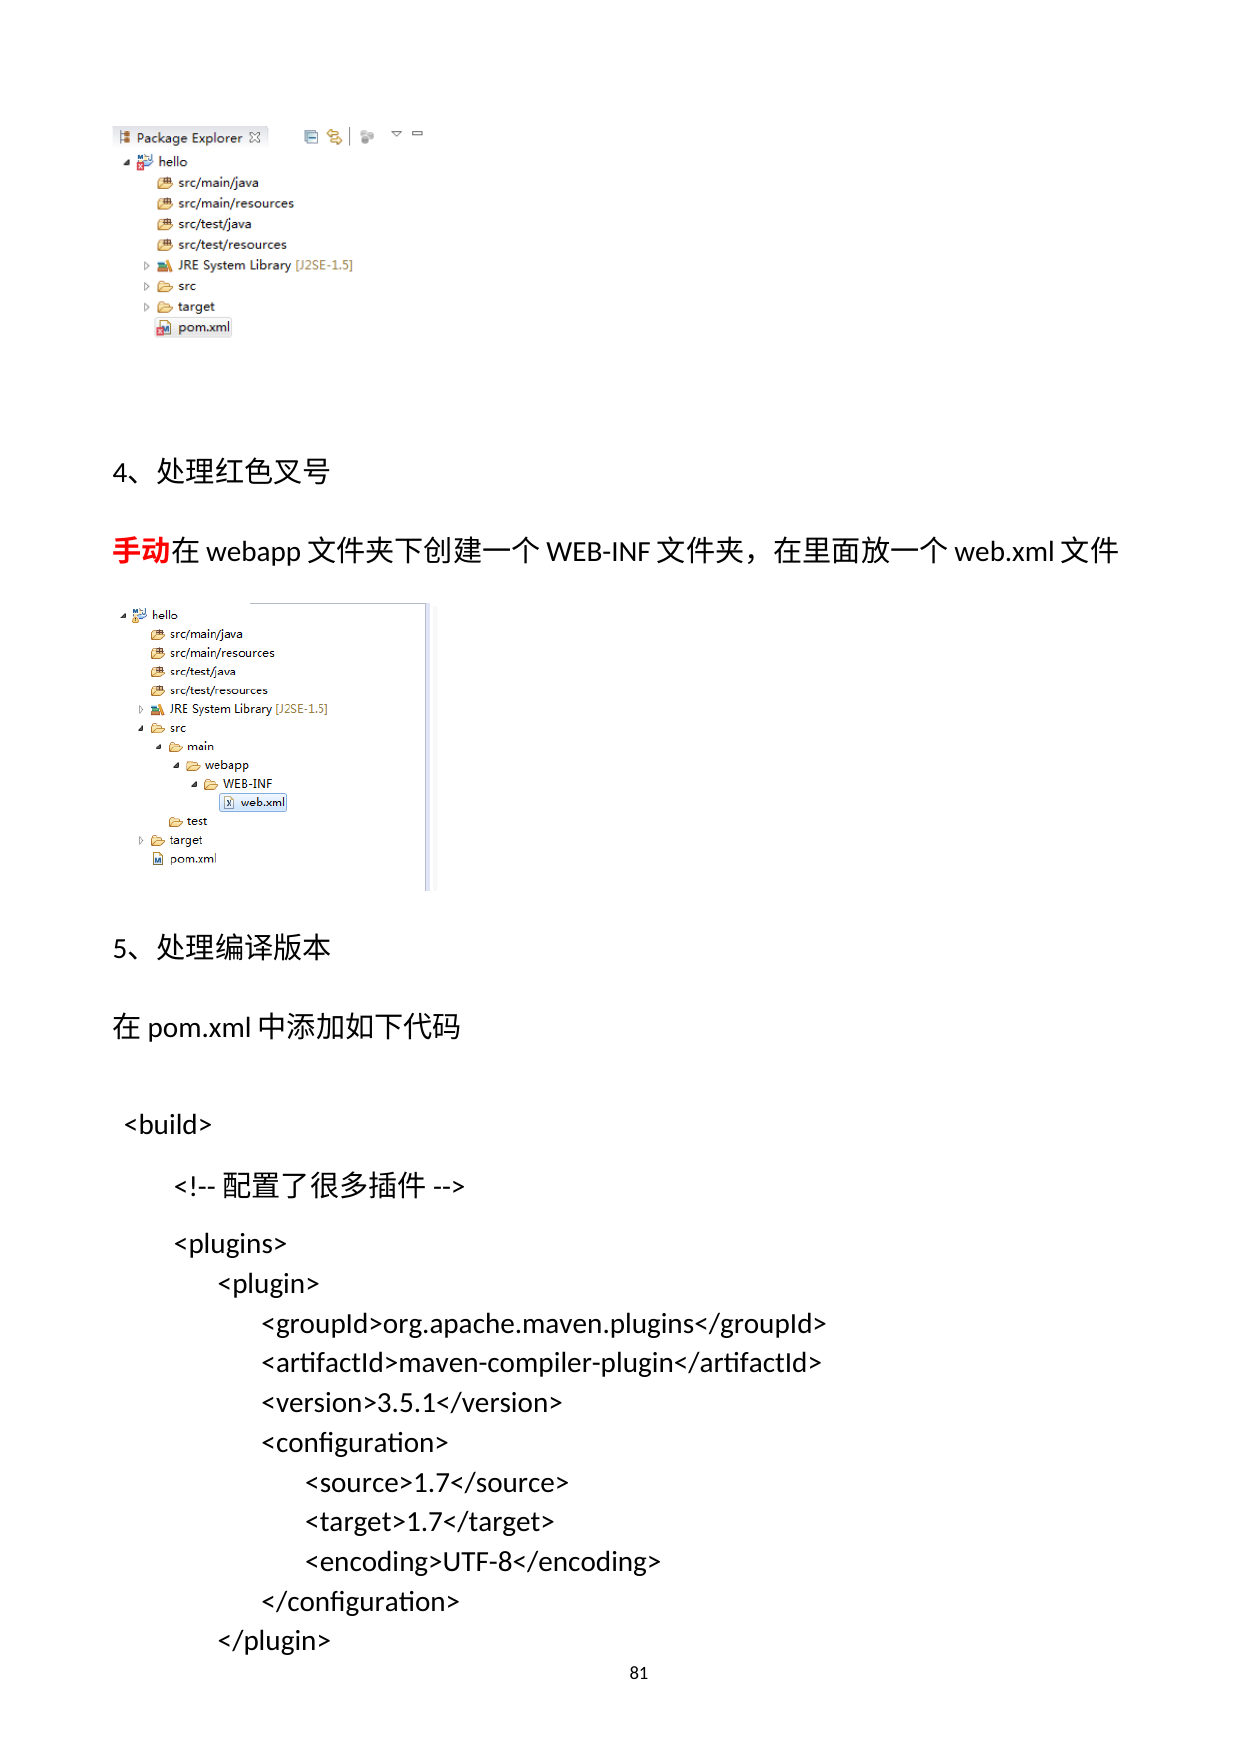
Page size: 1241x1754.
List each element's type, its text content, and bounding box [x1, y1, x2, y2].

text 4、处理红色叉号 [75, 430, 1165, 509]
text 5、处理编译版本 [75, 906, 1165, 985]
text 在pom.xml中添加如下代码 [75, 985, 1165, 1065]
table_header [75, 1105, 1089, 1660]
picture [112, 126, 436, 416]
picture [112, 603, 438, 891]
text 手动在webapp文件夹下创建一个WEB-INF文件夹，在里面放一个web.xml文件 [75, 509, 1165, 588]
